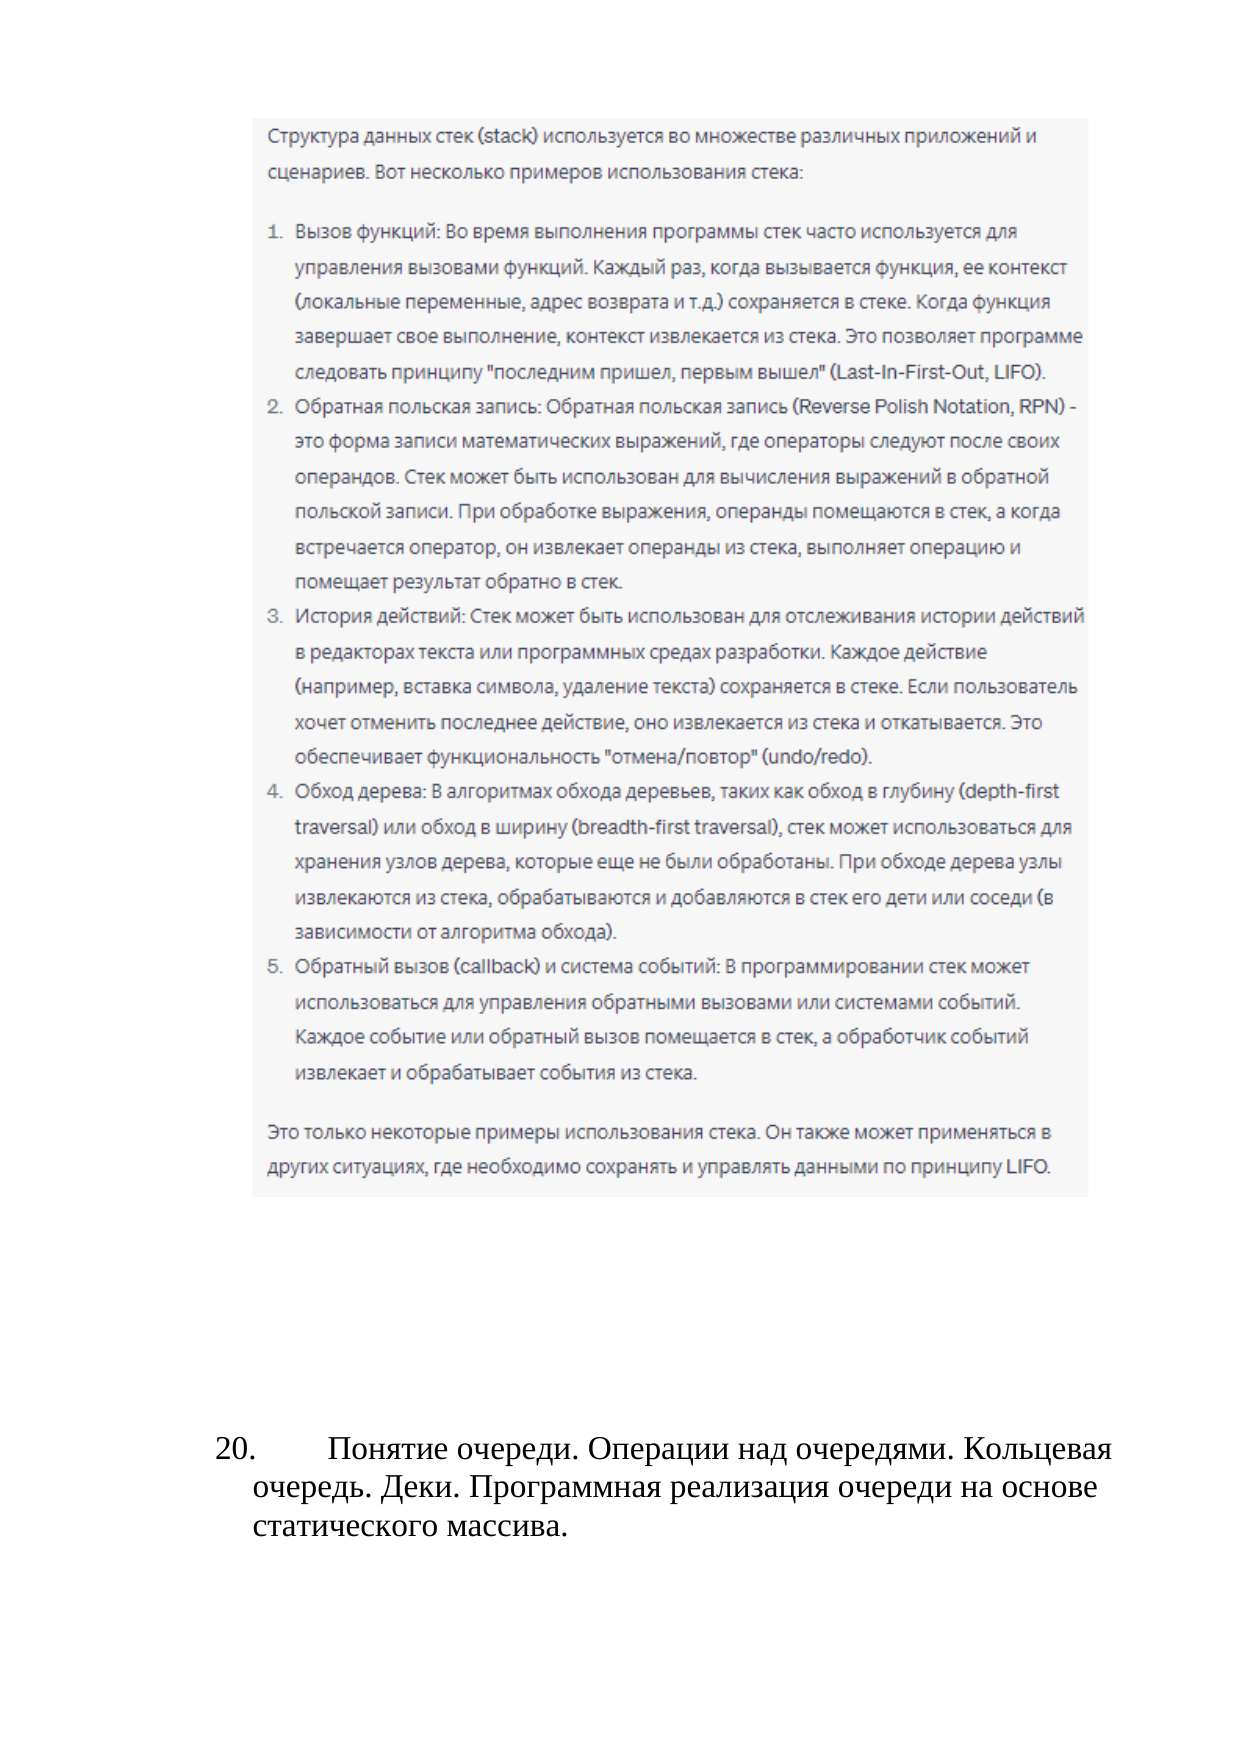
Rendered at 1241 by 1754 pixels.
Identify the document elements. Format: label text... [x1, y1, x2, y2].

list Понятие очереди. Операции над очередями. Кольцевая очередь. Деки. Программная реализация очереди на основе статического массива. [215, 1428, 1152, 1543]
picture [252, 118, 1089, 1197]
